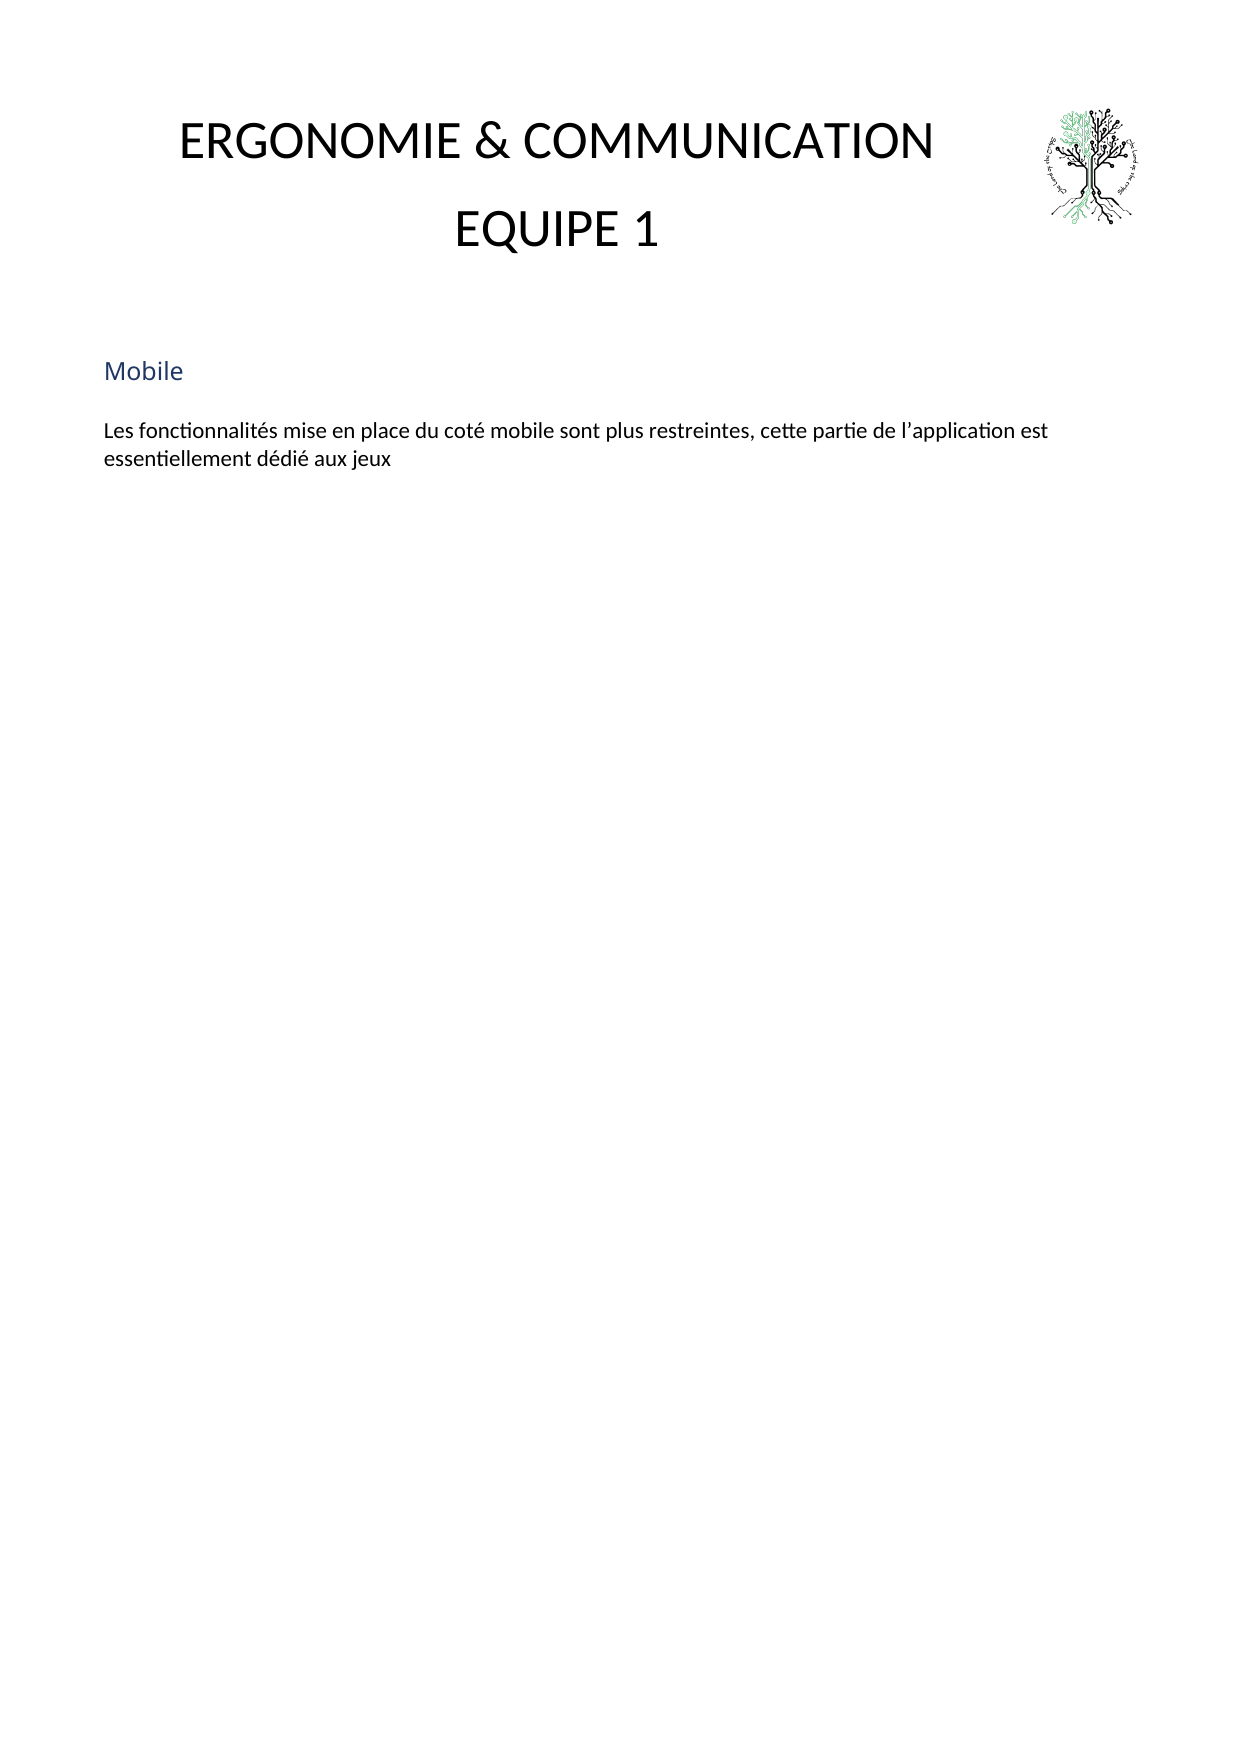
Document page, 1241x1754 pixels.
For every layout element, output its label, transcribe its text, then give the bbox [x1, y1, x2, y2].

picture [1040, 106, 1147, 227]
text Les fonctionnalités mise en place du coté mobile sont plus restreintes, cette partie de l’application est essentiellement dédié aux jeux [103, 416, 1137, 472]
subtitle Mobile [103, 354, 1137, 388]
